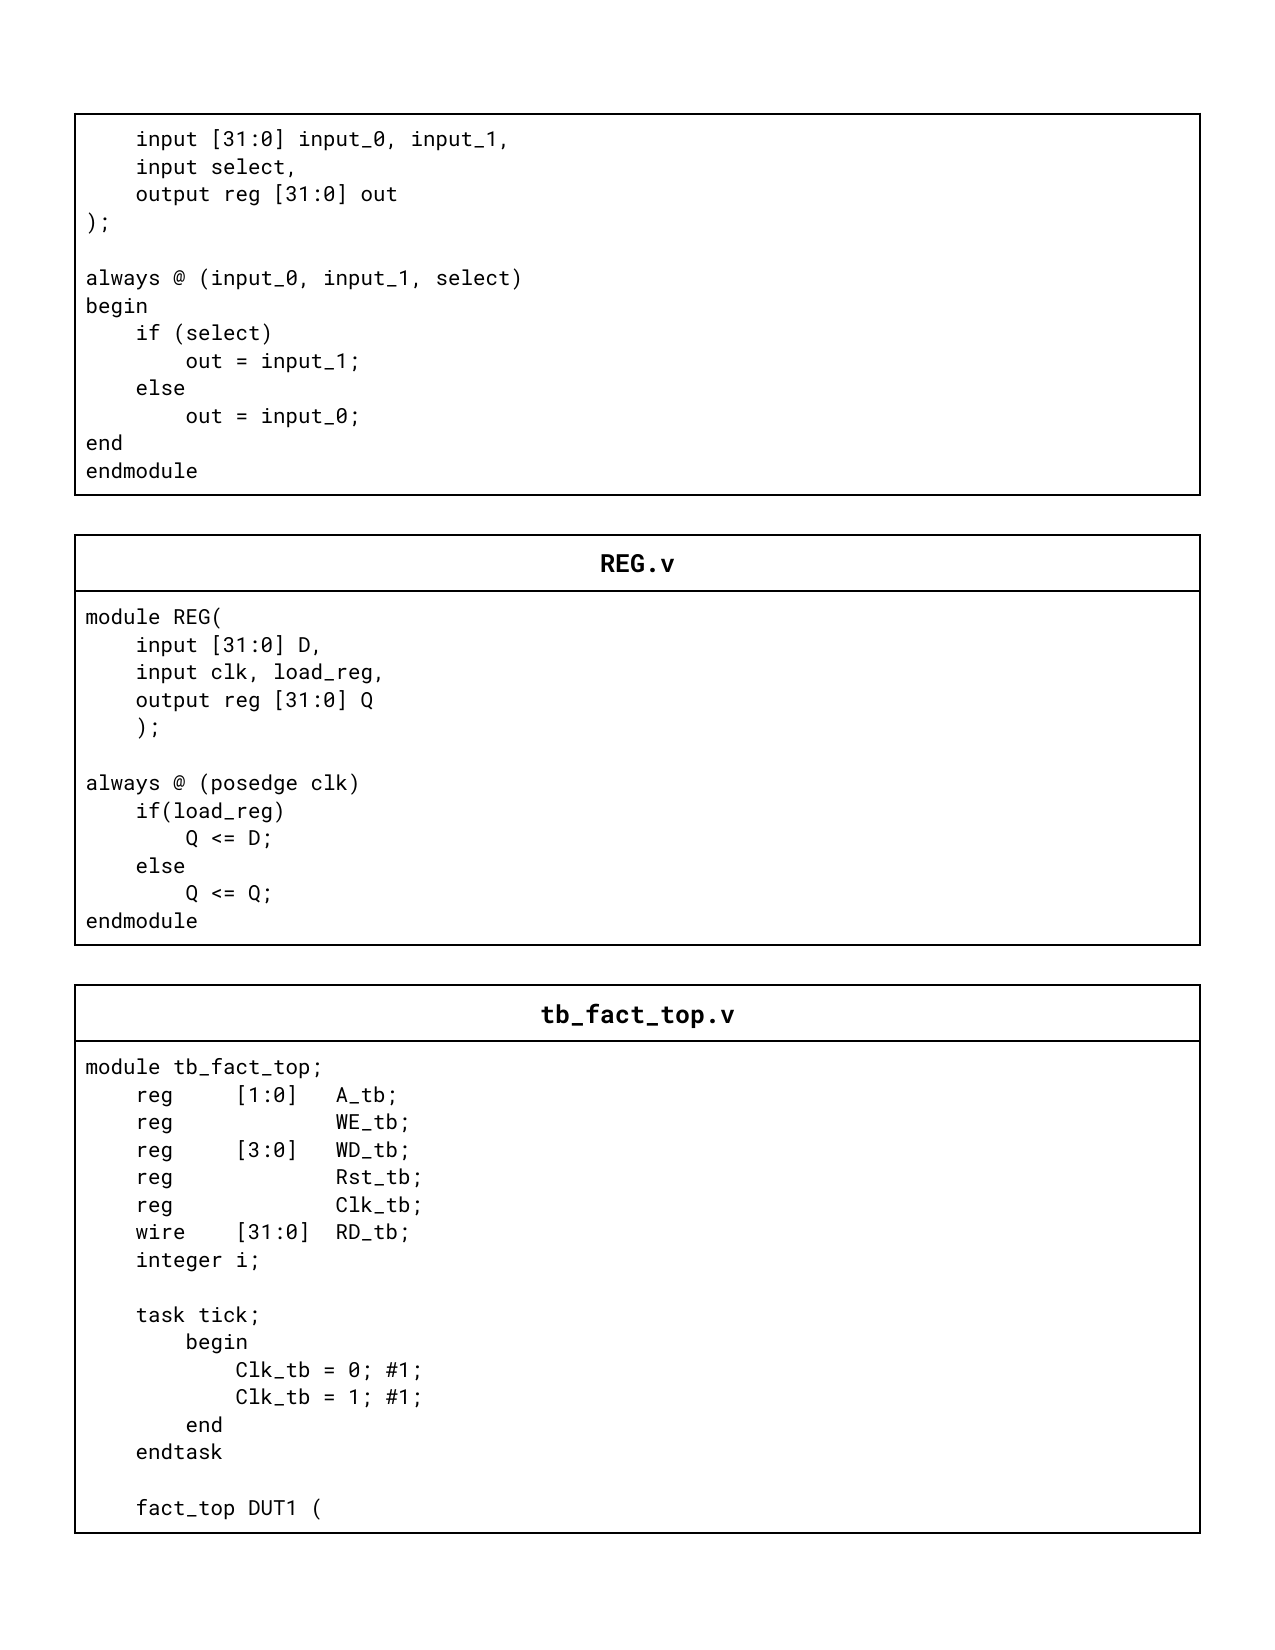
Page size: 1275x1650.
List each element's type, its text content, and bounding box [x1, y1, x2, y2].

table_cell module REG( input [31:0] D, input clk, load_reg, output reg [31:0] Q ); always @ (posedge clk) if(load_reg) Q <= D; else Q <= Q; endmodule [76, 592, 1199, 944]
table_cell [76, 115, 1199, 494]
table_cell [76, 1042, 1199, 1532]
table_header tb_fact_top.v [76, 986, 1199, 1040]
table_header REG.v [76, 536, 1199, 590]
